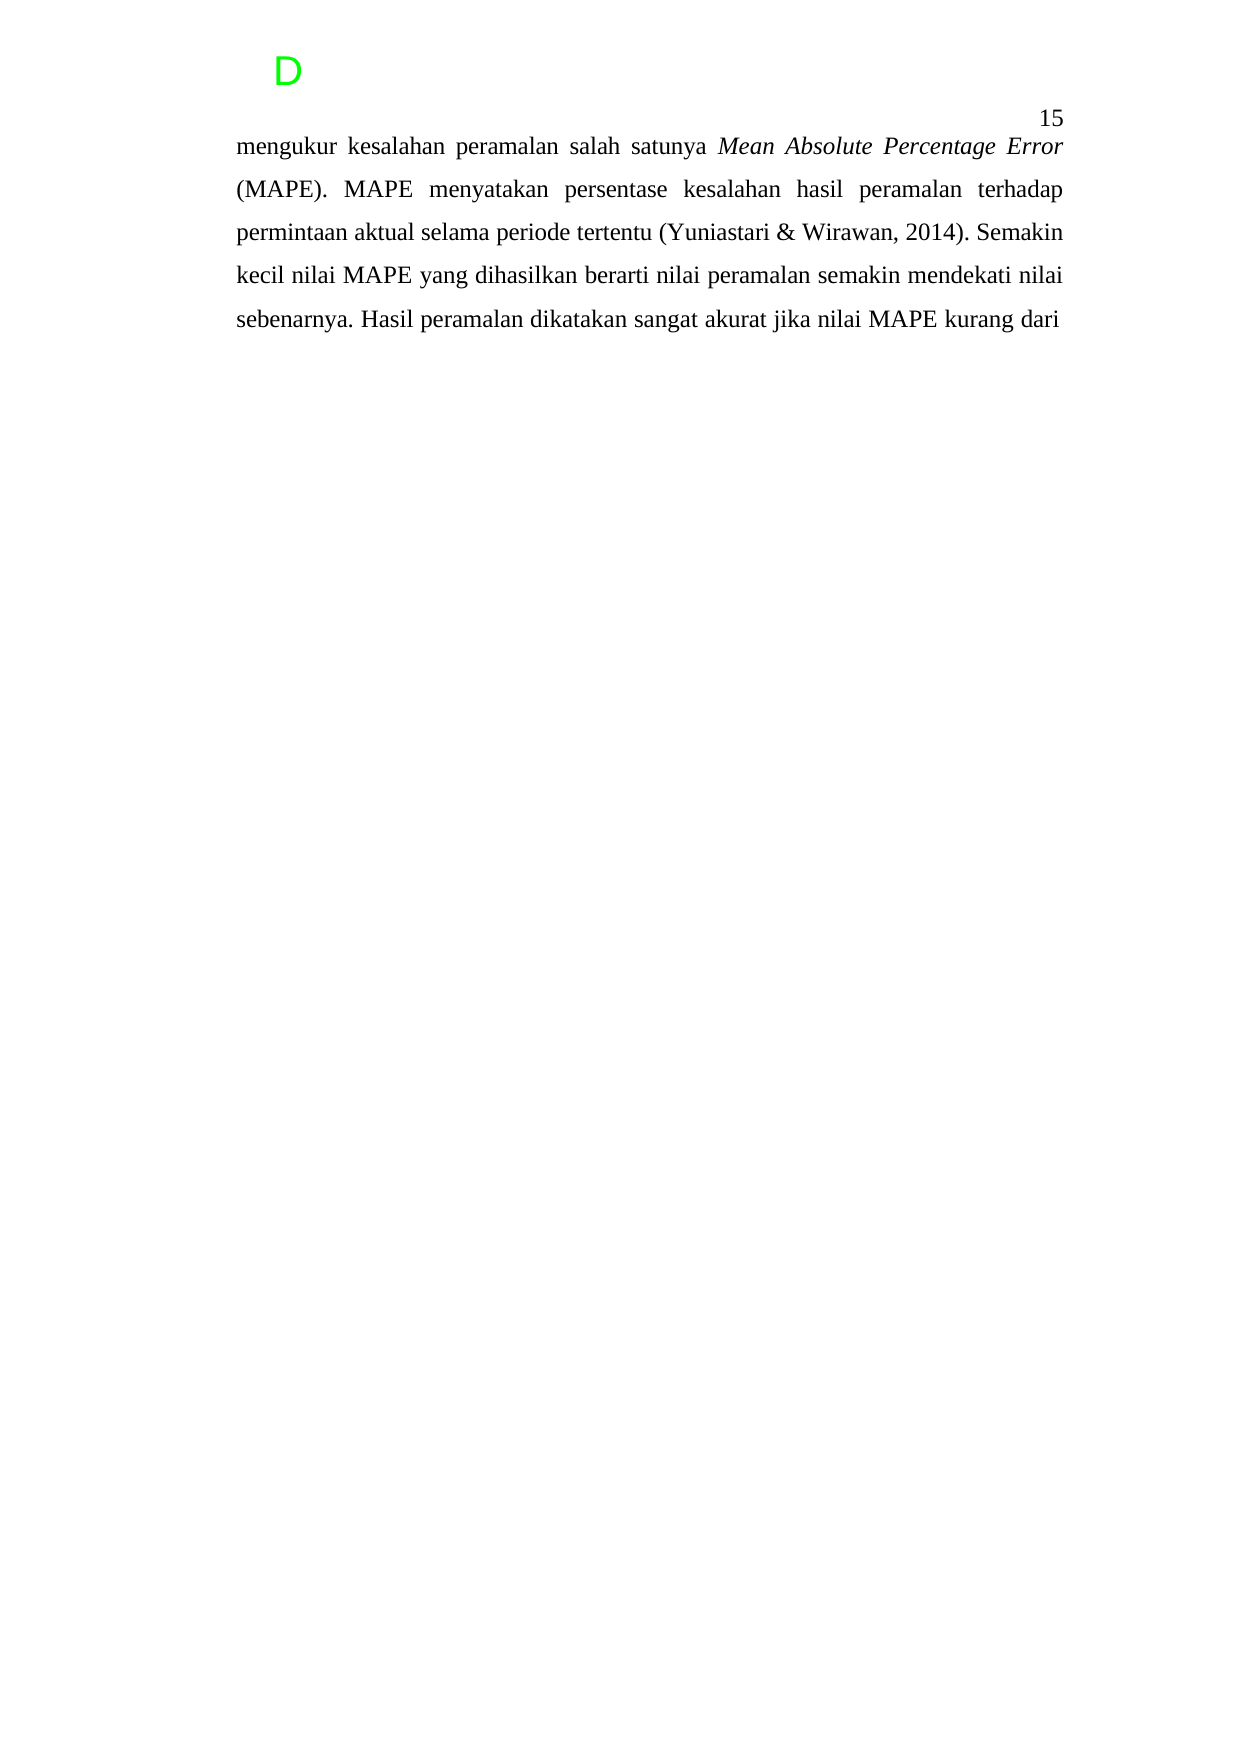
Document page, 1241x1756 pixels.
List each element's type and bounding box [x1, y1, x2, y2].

text [236, 131, 1063, 332]
